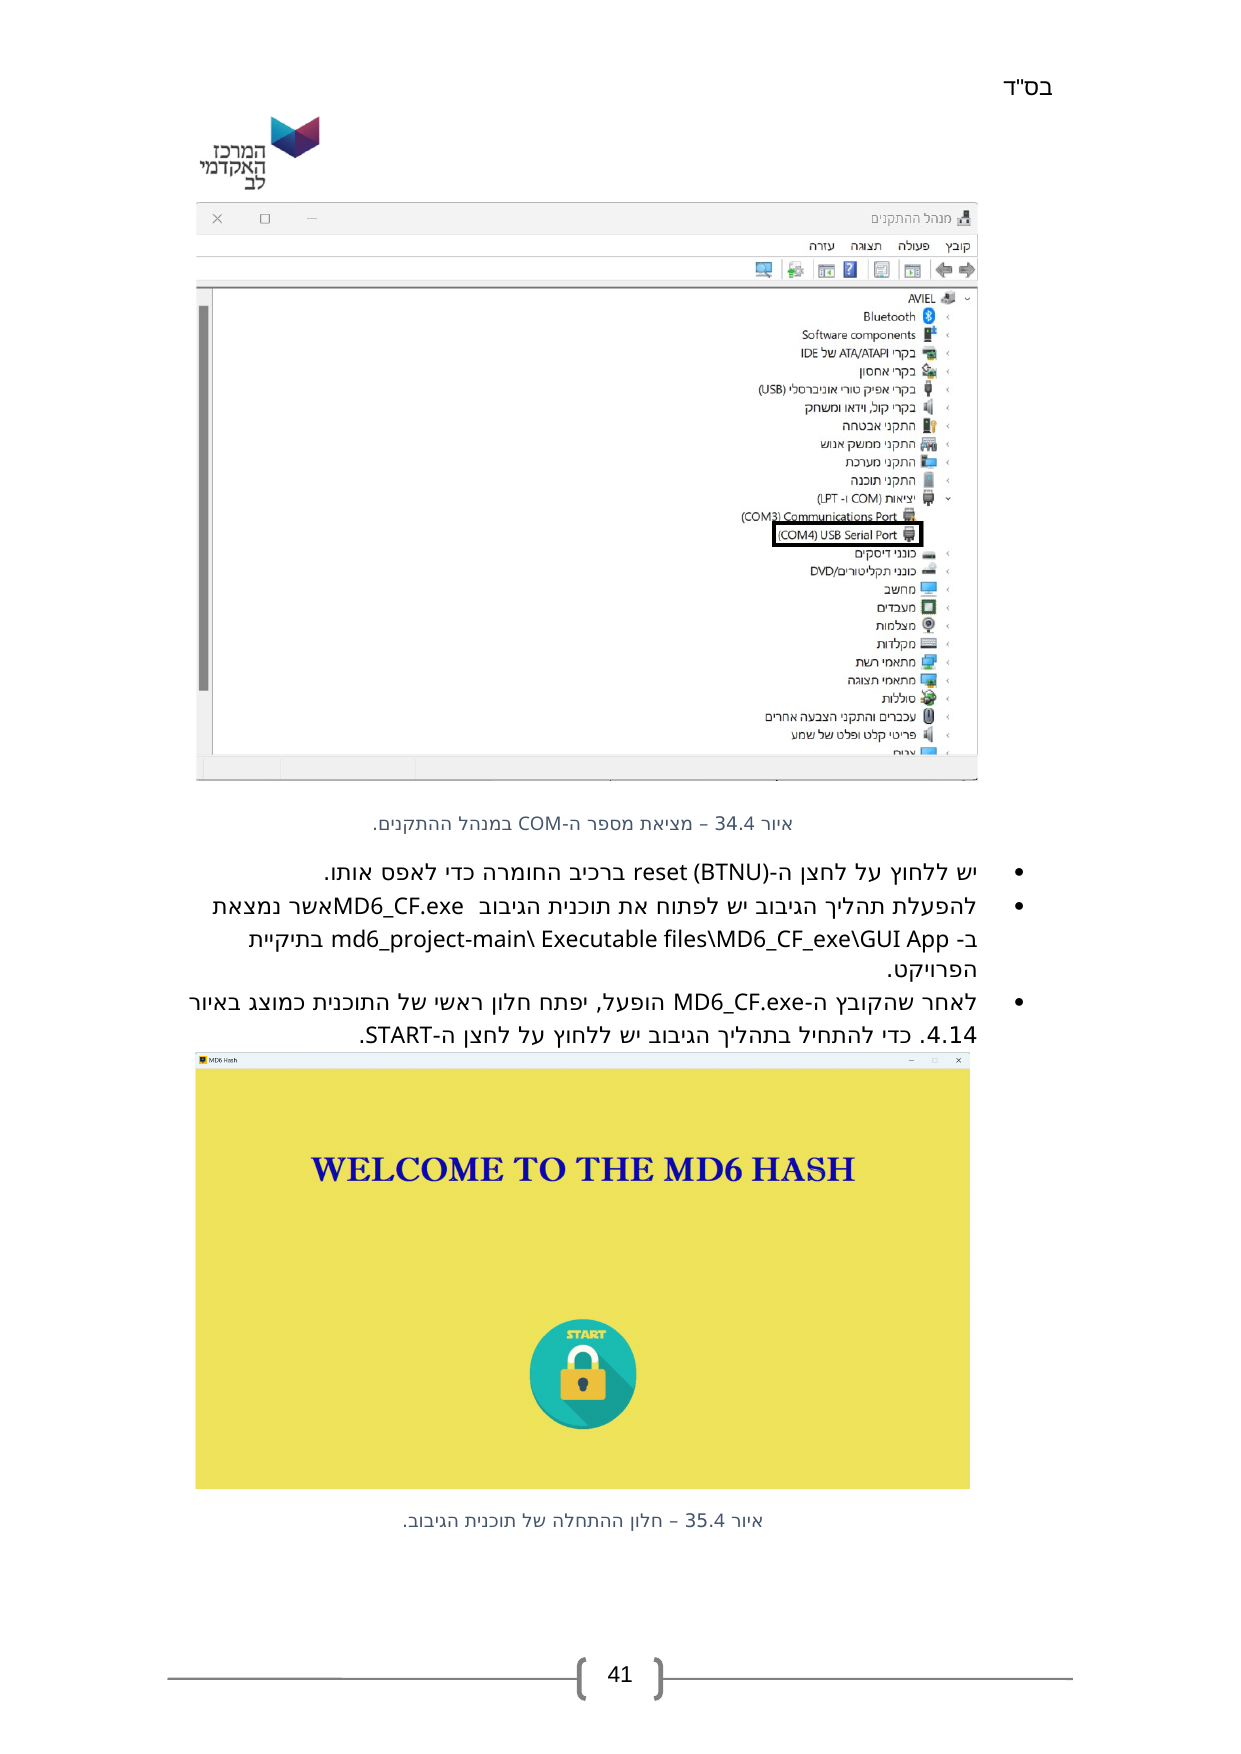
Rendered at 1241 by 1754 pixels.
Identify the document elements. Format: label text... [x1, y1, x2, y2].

picture [195, 1052, 970, 1489]
picture [196, 202, 978, 781]
list יש ללחוץ על לחצן ה-reset (BTNU) ברכיב החומרה כדי לאפס אותו. [187, 856, 1015, 887]
list להפעלת תהליך הגיבוב יש לפתוח את תוכנית הגיבוב MD6_CF.exeאשר נמצאת ב- md6_project-main\ Executable files\MD6_CF_exe\GUI App בתיקיית הפרויקט. [187, 890, 1015, 983]
list לאחר שהקובץ ה-MD6_CF.exe הופעל, יפתח חלון ראשי של התוכנית כמוצג באיור 4.14. כדי להתחיל בתהליך הגיבוב יש ללחוץ על לחצן ה-START. [187, 985, 1015, 1050]
